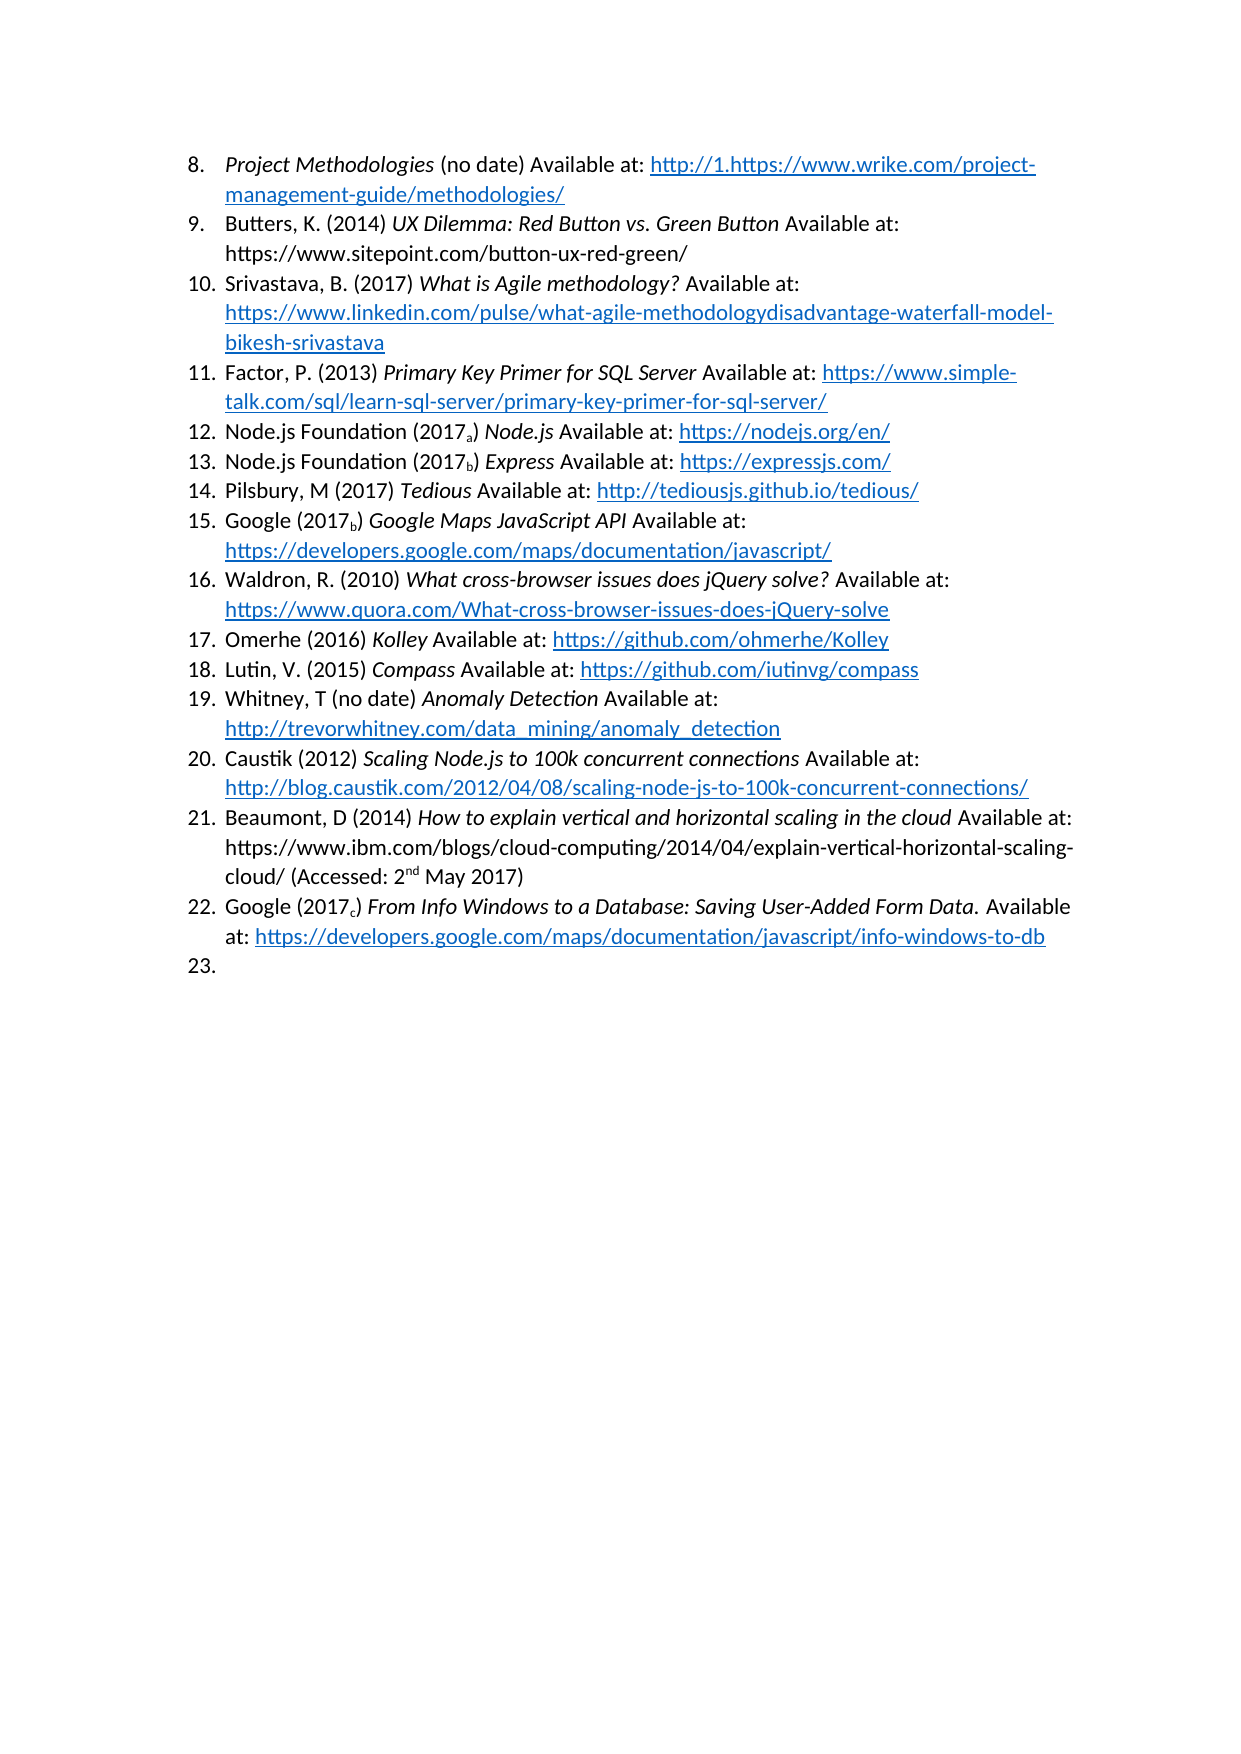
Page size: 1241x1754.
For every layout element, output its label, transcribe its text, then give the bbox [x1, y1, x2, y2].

list Project Methodologies (no date) Available at: http://1.https://www.wrike.com/project-management-guide/methodologies/ [187, 150, 1090, 208]
list Google (2017c) From Info Windows to a Database: Saving User-Added Form Data. Available at: https://developers.google.com/maps/documentation/javascript/info-windows-to-db [187, 892, 1090, 950]
list Factor, P. (2013) Primary Key Primer for SQL Server Available at: https://www.simple-talk.com/sql/learn-sql-server/primary-key-primer-for-sql-server/ [187, 358, 1090, 416]
list Node.js Foundation (2017a) Node.js Available at: https://nodejs.org/en/ [187, 417, 1090, 445]
list Lutin, V. (2015) Compass Available at: https://github.com/iutinvg/compass [187, 655, 1090, 683]
list Waldron, R. (2010) What cross-browser issues does jQuery solve? Available at: https://www.quora.com/What-cross-browser-issues-does-jQuery-solve [187, 566, 1090, 623]
list Pilsbury, M (2017) Tedious Available at: http://tediousjs.github.io/tedious/ [187, 477, 1090, 504]
list Omerhe (2016) Kolley Available at: https://github.com/ohmerhe/Kolley [187, 625, 1090, 653]
list Google (2017b) Google Maps JavaScript API Available at: https://developers.google.com/maps/documentation/javascript/ [187, 506, 1090, 564]
list Srivastava, B. (2017) What is Agile methodology? Available at: https://www.linkedin.com/pulse/what-agile-methodologydisadvantage-waterfall-model-bikesh-srivastava [187, 269, 1090, 356]
list Butters, K. (2014) UX Dilemma: Red Button vs. Green Button Available at: https://www.sitepoint.com/button-ux-red-green/ [187, 209, 1090, 267]
list Caustik (2012) Scaling Node.js to 100k concurrent connections Available at: http://blog.caustik.com/2012/04/08/scaling-node-js-to-100k-concurrent-connections/ [187, 744, 1090, 801]
list Beaumont, D (2014) How to explain vertical and horizontal scaling in the cloud Available at: https://www.ibm.com/blogs/cloud-computing/2014/04/explain-vertical-horizontal-scaling-cloud/ (Accessed: 2nd May 2017) [187, 803, 1090, 891]
list Node.js Foundation (2017b) Express Available at: https://expressjs.com/ [187, 447, 1090, 475]
list Whitney, T (no date) Anomaly Detection Available at: http://trevorwhitney.com/data_mining/anomaly_detection [187, 684, 1090, 742]
